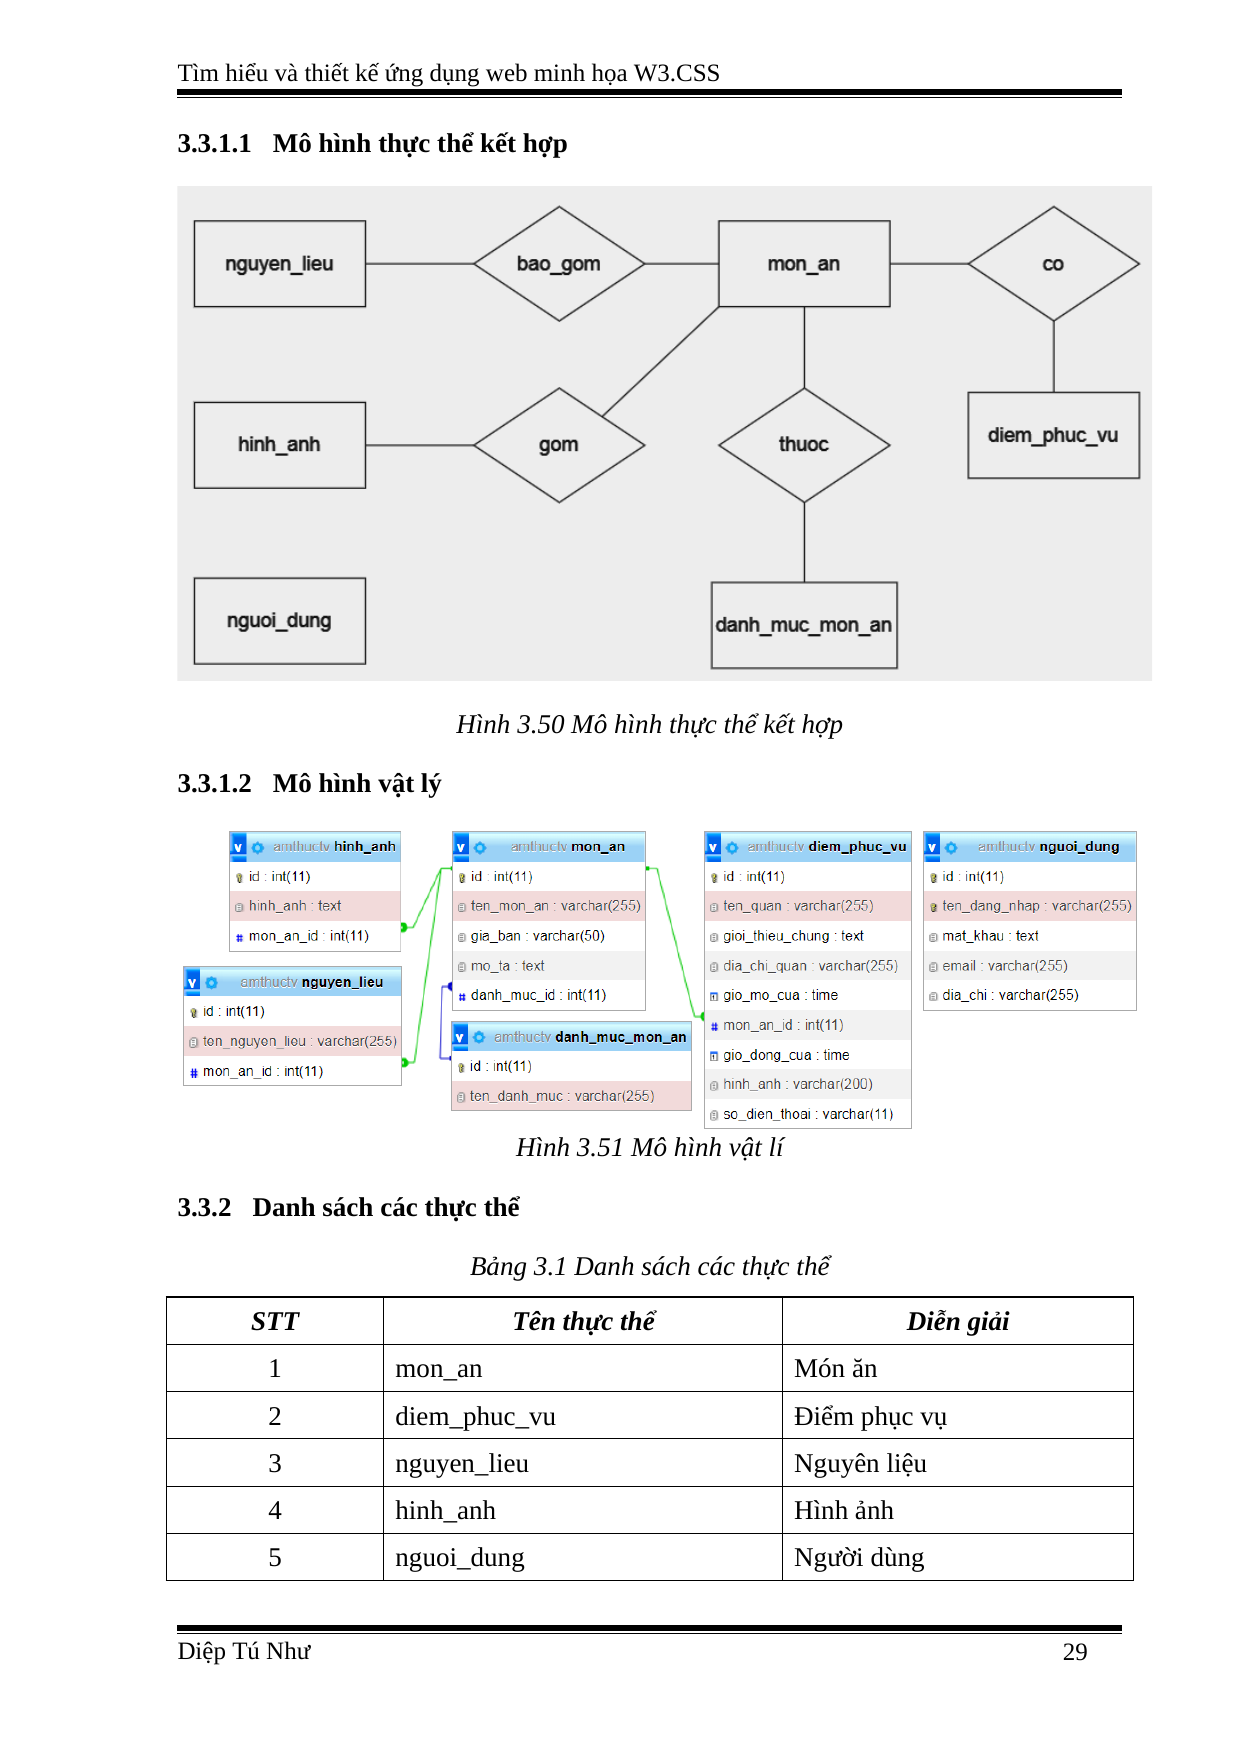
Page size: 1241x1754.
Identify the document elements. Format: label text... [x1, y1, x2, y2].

table_header STT [167, 1298, 383, 1344]
table_cell Hình ảnh [783, 1487, 1133, 1533]
table_cell mon_an [384, 1345, 782, 1391]
subtitle Danh sách các thực thể [177, 1191, 1122, 1222]
table_cell nguoi_dung [384, 1534, 782, 1580]
table_cell 4 [167, 1487, 383, 1533]
subtitle Mô hình vật lý [177, 767, 1122, 798]
table_cell Người dùng [783, 1534, 1133, 1580]
table_cell diem_phuc_vu [384, 1392, 782, 1438]
table_cell Món ăn [783, 1345, 1133, 1391]
table_cell Điểm phục vụ [783, 1392, 1133, 1438]
table_cell Nguyên liệu [783, 1439, 1133, 1486]
table_header Diễn giải [783, 1298, 1133, 1344]
table_cell hinh_anh [384, 1487, 782, 1533]
table_cell 5 [167, 1534, 383, 1580]
table_cell 3 [167, 1439, 383, 1486]
picture [177, 826, 1144, 1132]
table_header Tên thực thể [384, 1298, 782, 1344]
picture [177, 186, 1153, 681]
table_cell nguyen_lieu [384, 1439, 782, 1486]
table_cell 2 [167, 1392, 383, 1438]
subtitle Mô hình thực thể kết hợp [177, 127, 1122, 158]
table_cell 1 [167, 1345, 383, 1391]
